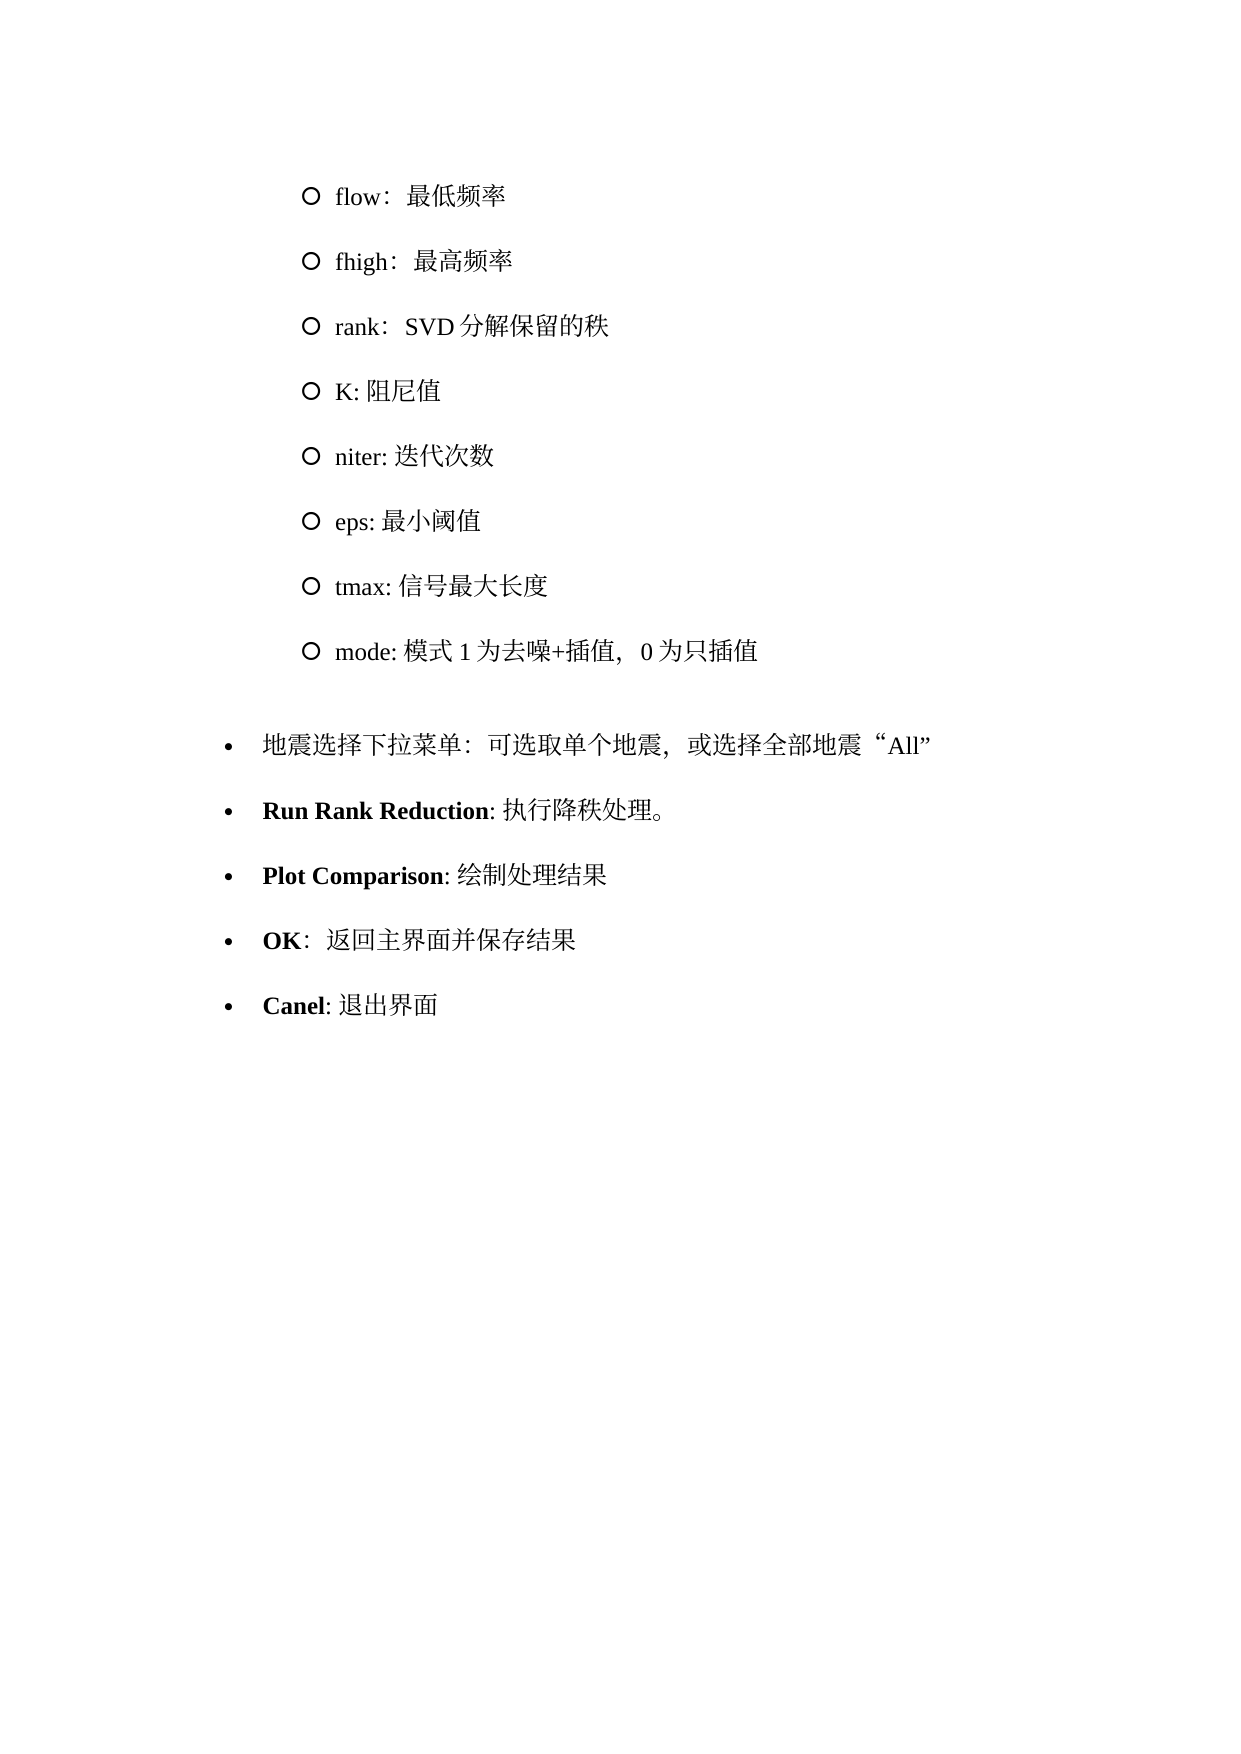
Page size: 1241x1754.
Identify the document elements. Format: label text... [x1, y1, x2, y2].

list mode: 模式1为去噪+插值，0为只插值 [300, 617, 1053, 682]
list K: 阻尼值 [300, 357, 1053, 422]
list Plot Comparison: 绘制处理结果 [225, 841, 1053, 906]
list OK：返回主界面并保存结果 [225, 906, 1053, 971]
list niter: 迭代次数 [300, 422, 1053, 487]
list tmax: 信号最大长度 [300, 552, 1053, 617]
list Canel: 退出界面 [225, 971, 1053, 1036]
list 地震选择下拉菜单：可选取单个地震，或选择全部地震“All” [225, 711, 1053, 776]
list Run Rank Reduction: 执行降秩处理。 [225, 776, 1053, 841]
list flow：最低频率 [300, 162, 1053, 227]
list eps: 最小阈值 [300, 487, 1053, 552]
list rank：SVD分解保留的秩 [300, 292, 1053, 357]
list fhigh：最高频率 [300, 227, 1053, 292]
